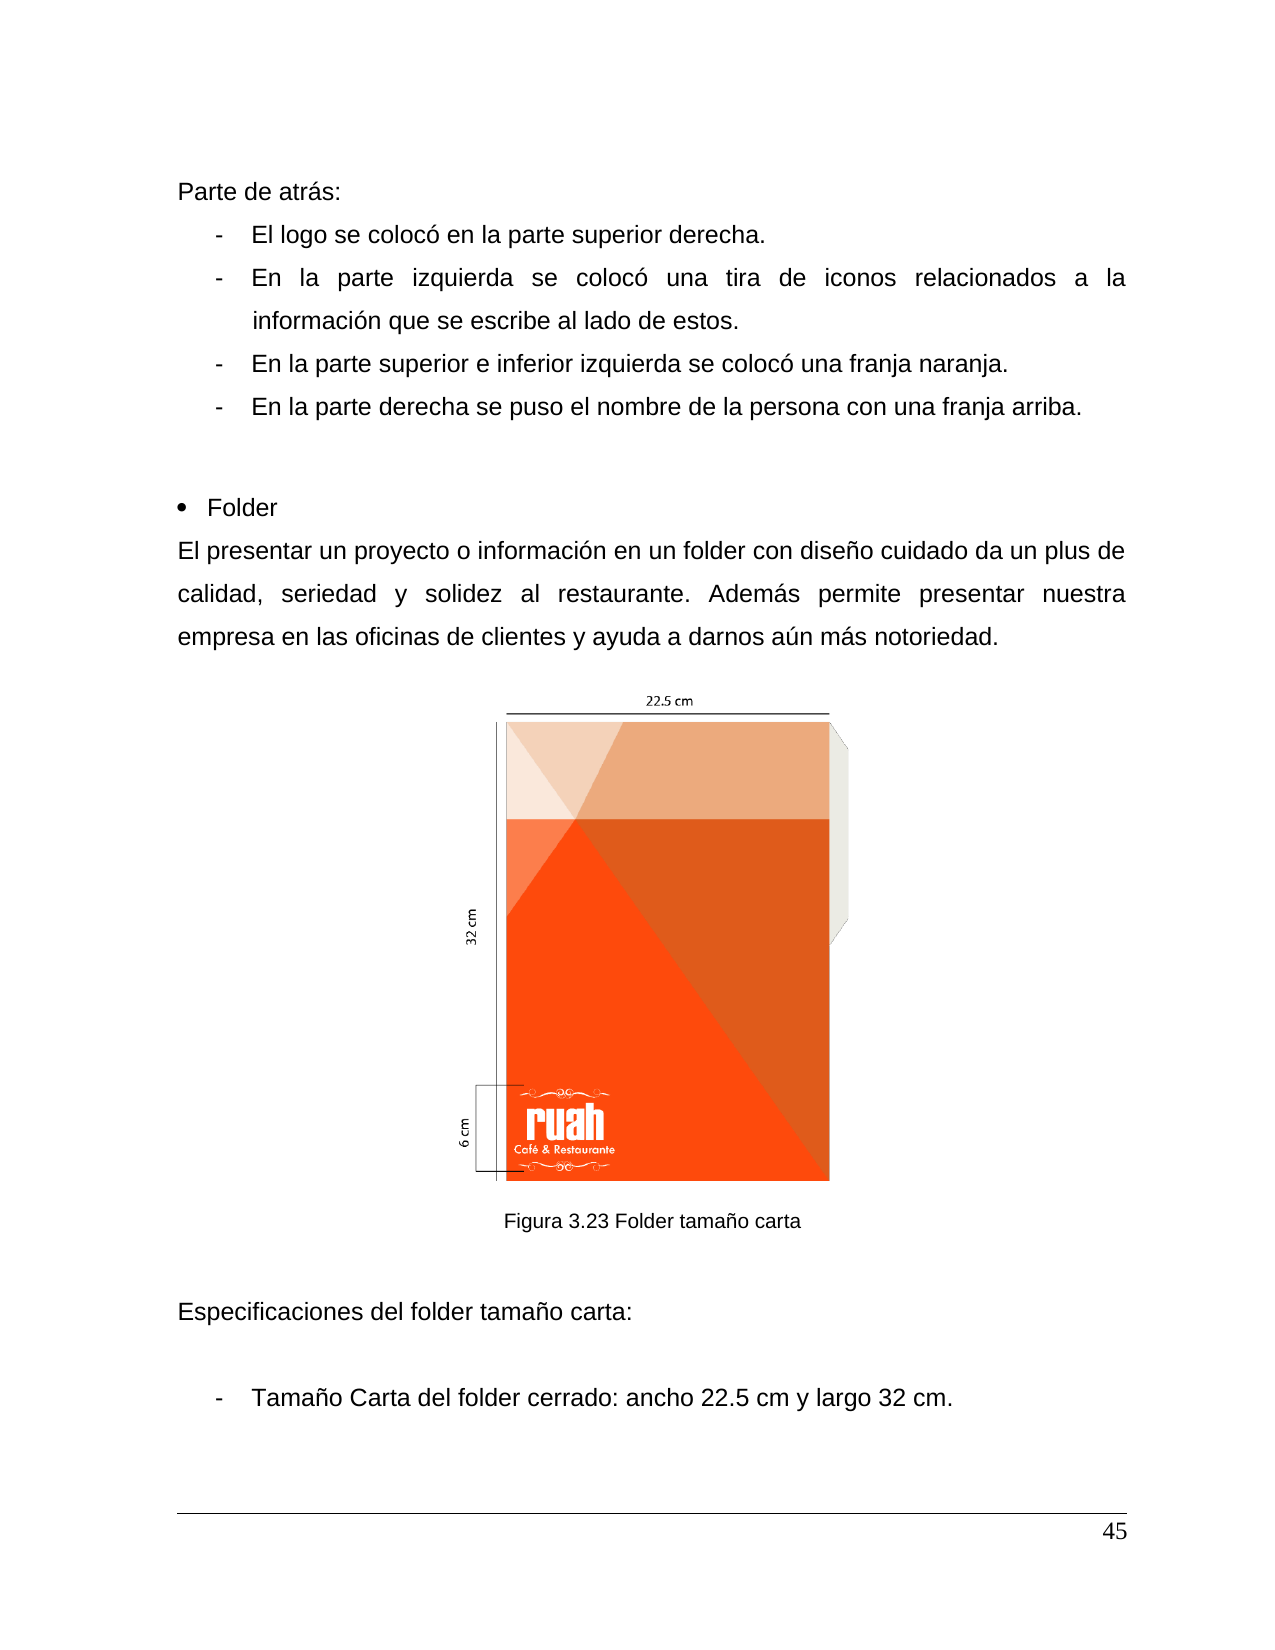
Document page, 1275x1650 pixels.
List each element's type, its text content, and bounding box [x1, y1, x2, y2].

picture [456, 694, 849, 1181]
text El presentar un proyecto o información en un folder con diseño cuidado da un plus de calidad, seriedad y solidez al restaurante. Además permite presentar nuestra empresa en las oficinas de clientes y ayuda a darnos aún más notoriedad. [177, 536, 1127, 651]
list En la parte superior e inferior izquierda se colocó una franja naranja. [215, 349, 1127, 378]
list En la parte izquierda se colocó una tira de iconos relacionados a la información que se escribe al lado de estos. [215, 263, 1127, 334]
list En la parte derecha se puso el nombre de la persona con una franja arriba. [215, 392, 1127, 421]
text Parte de atrás: [177, 176, 1127, 205]
text Especificaciones del folder tamaño carta: [177, 1297, 1127, 1326]
list Tamaño Carta del folder cerrado: ancho 22.5 cm y largo 32 cm. [215, 1383, 1127, 1412]
list El logo se colocó en la parte superior derecha. [215, 219, 1127, 248]
list Folder [177, 493, 1127, 522]
